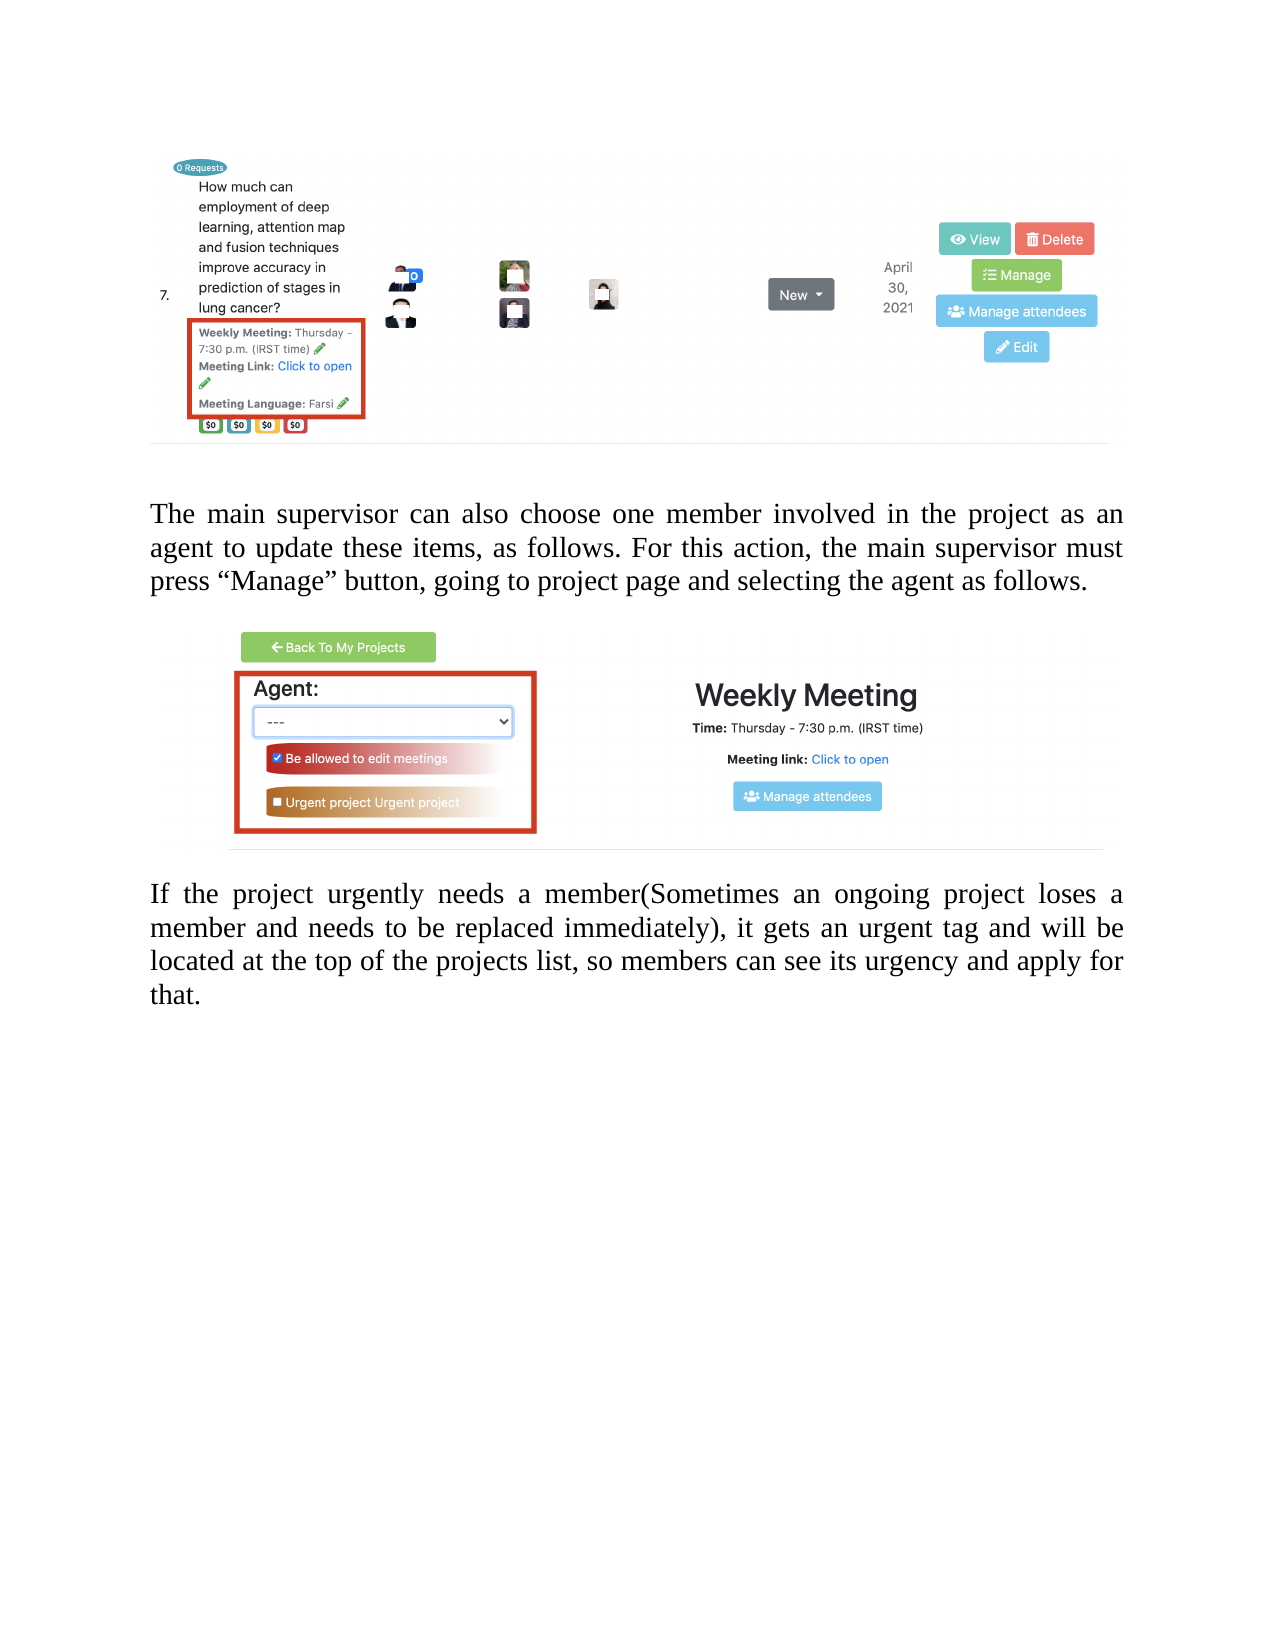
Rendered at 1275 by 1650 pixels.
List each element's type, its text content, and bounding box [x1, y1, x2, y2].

picture [150, 150, 1125, 444]
picture [158, 630, 1117, 856]
text If the project urgently needs a member(Sometimes an ongoing project loses a member and needs to be replaced immediately), it gets an urgent tag and will be located at the top of the projects list, so members can see its urgency and apply . [150, 876, 1125, 1011]
text The main supervisor can also choose one member involved in the project as an agent to update these items, as follows. For this action, the main supervisor must press “Manage” button, going to project page and selecting the agent as follows. [150, 496, 1125, 597]
